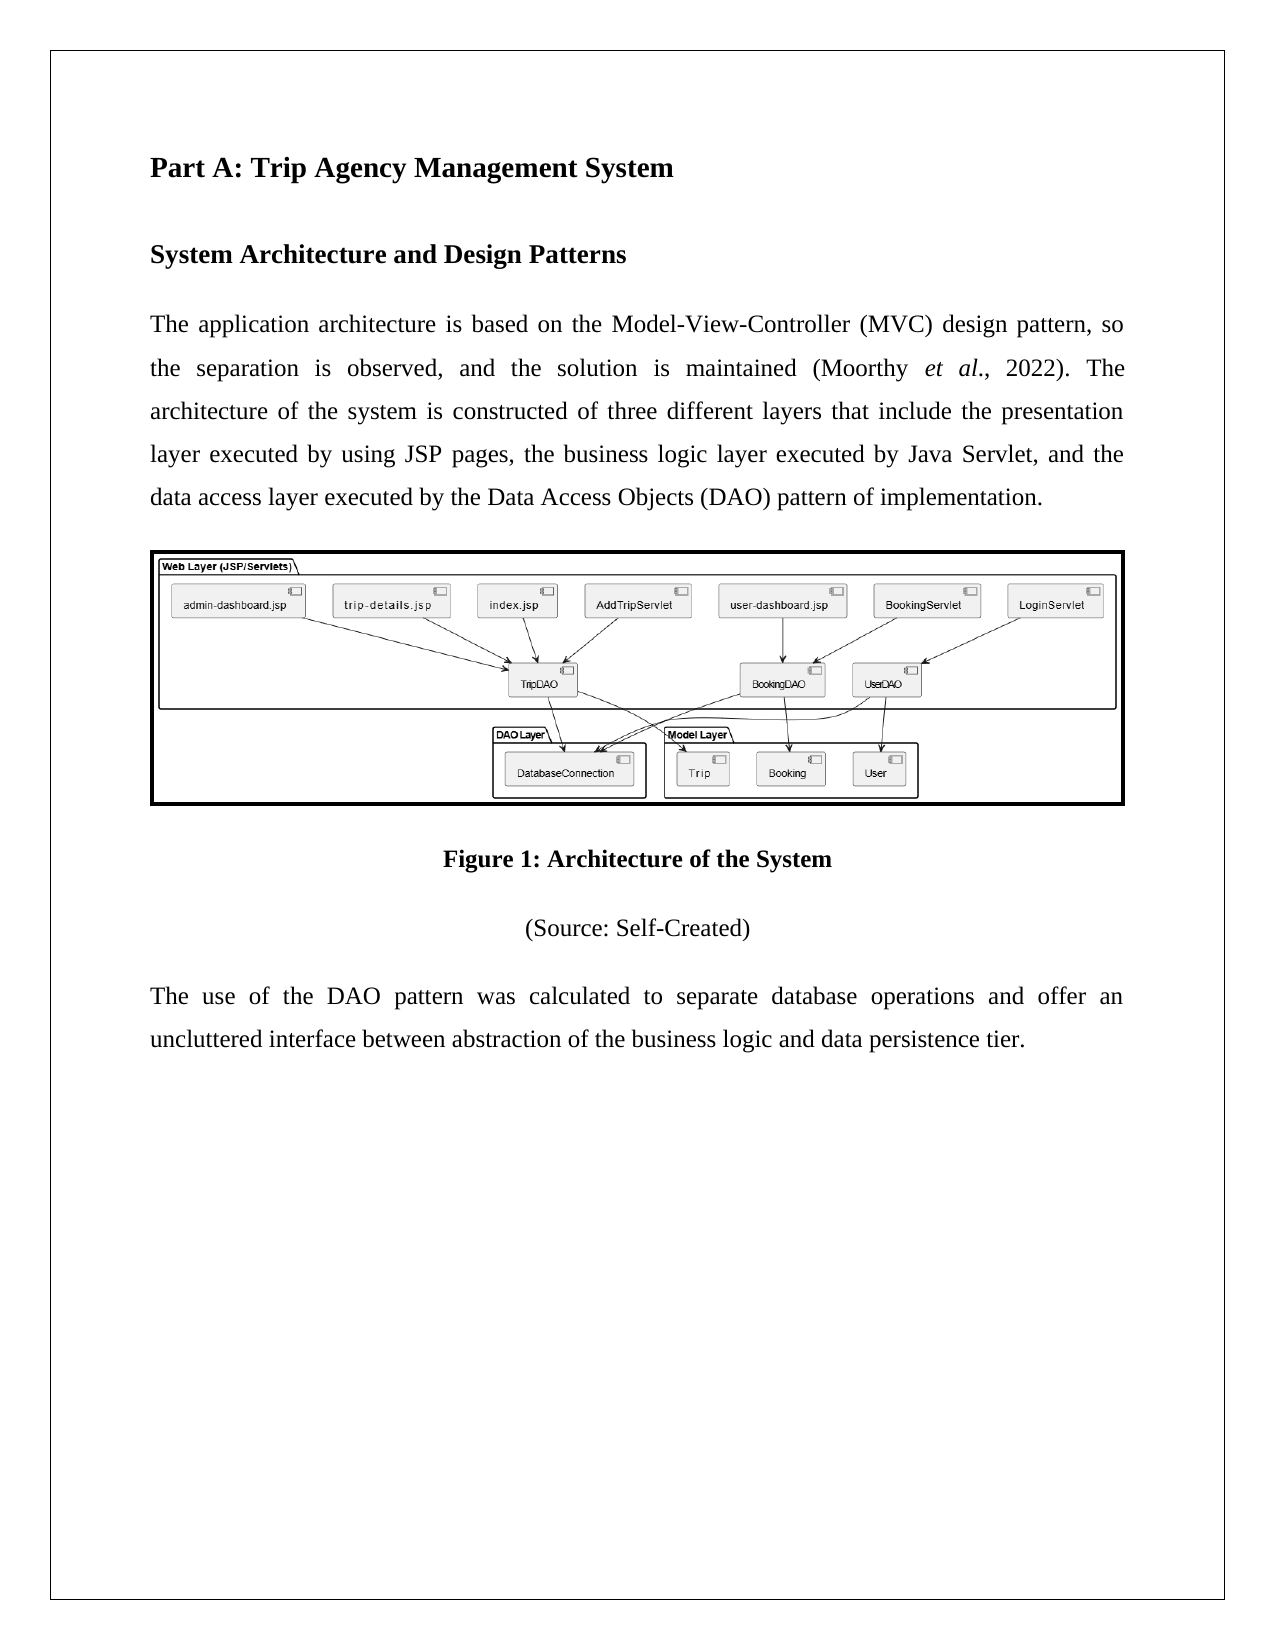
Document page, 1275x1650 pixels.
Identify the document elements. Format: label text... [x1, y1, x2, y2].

picture [154, 554, 1121, 802]
subtitle System Architecture and Design Patterns [150, 238, 1125, 269]
text The use of the DAO pattern was calculated to separate database operations and offer an uncluttered interface between abstraction of the business logic and data persistence tier. [150, 981, 1125, 1053]
text (Source: Self-Created) [150, 913, 1125, 941]
text Figure 1: Architecture of the System [150, 844, 1125, 873]
text The application architecture is based on the Model-View-Controller (MVC) design pattern, so the separation is observed, and the solution is maintained (Moorthy et al., 2022). The architecture of the system is constructed of three different layers that include the presentation layer executed by using JSP pages, the business logic layer executed by Java Servlet, and the data access layer executed by the Data Access Objects (DAO) pattern of implementation. [150, 309, 1125, 511]
subtitle Part A: Trip Agency Management System [150, 150, 1125, 183]
